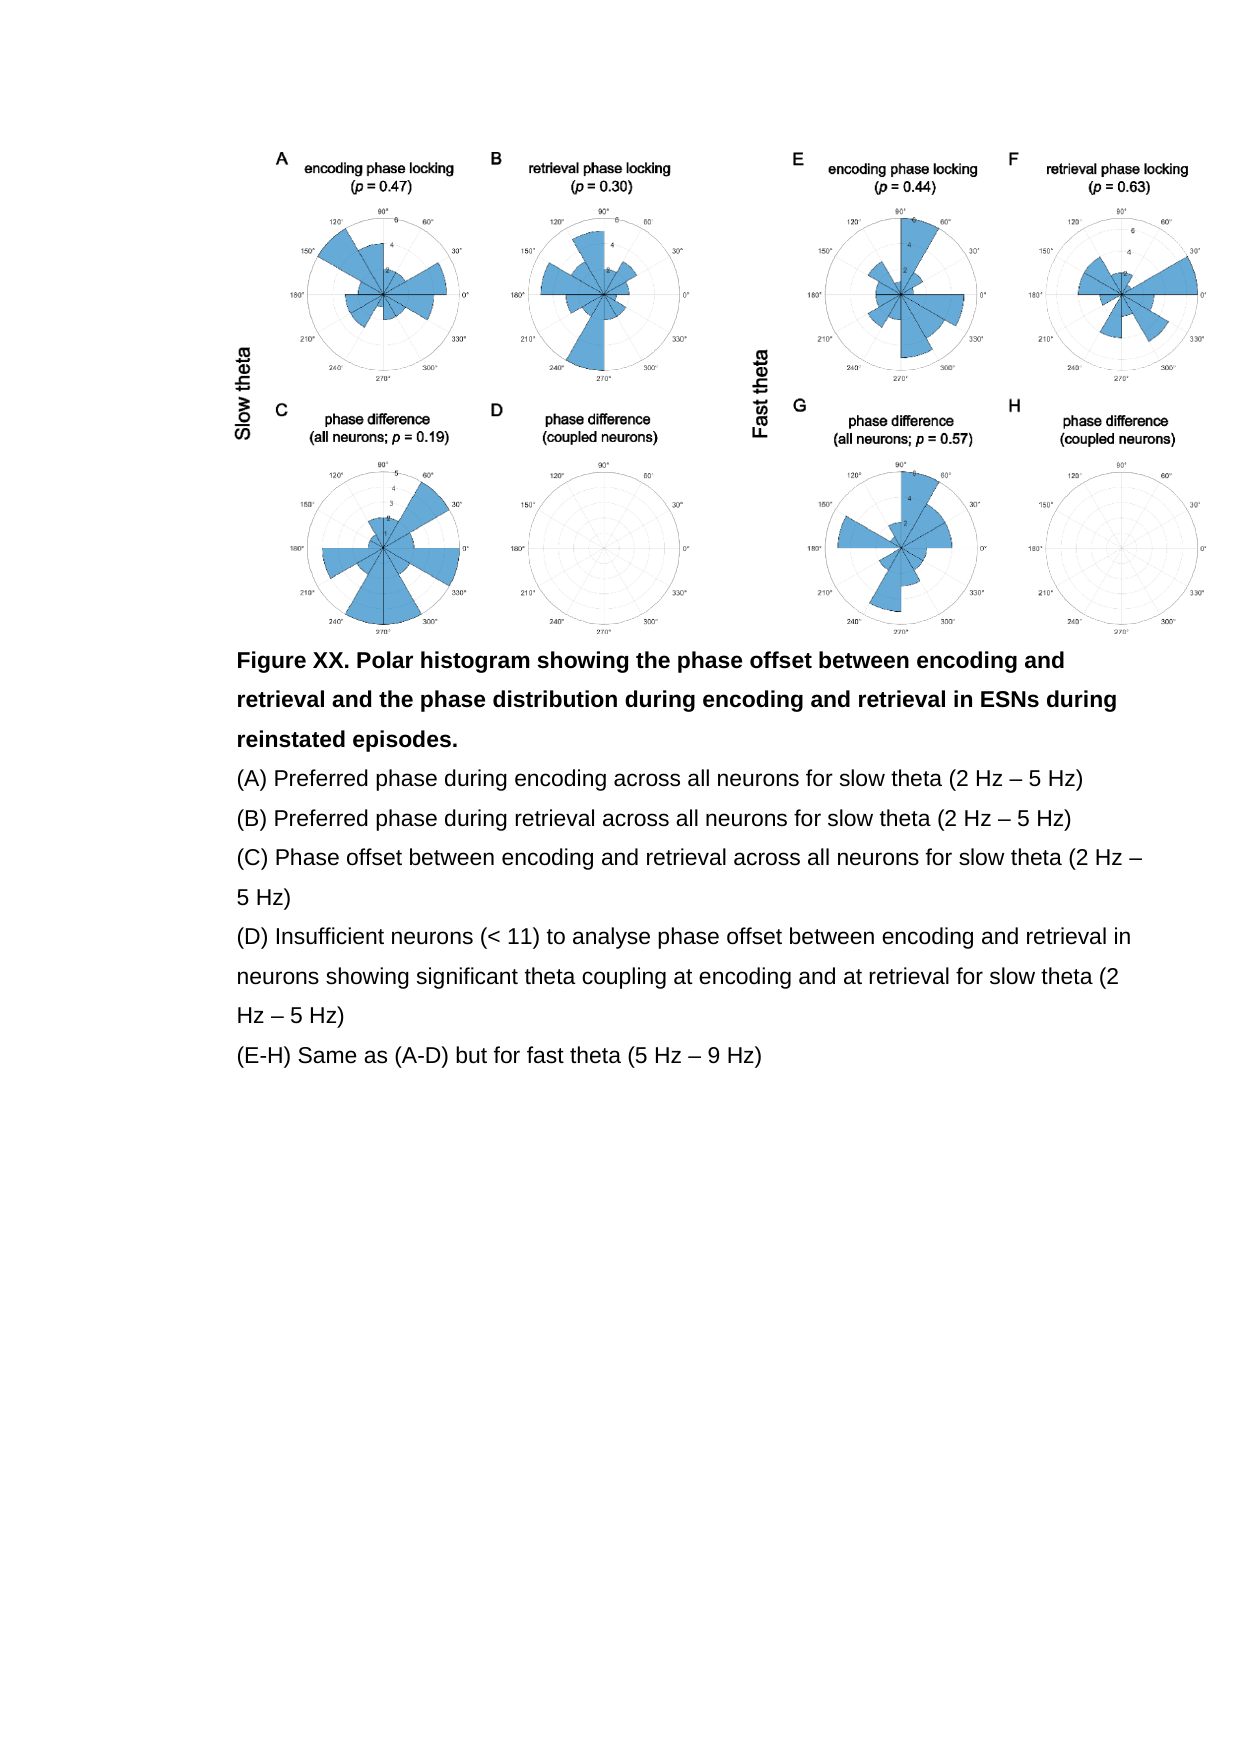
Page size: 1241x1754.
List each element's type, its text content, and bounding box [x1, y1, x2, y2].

text (C) Phase offset between encoding and retrieval across all neurons for slow theta (2 Hz – 5 Hz) [236, 844, 1152, 910]
text (E-H) Same as (A-D) but for fast theta (5 Hz – 9 Hz) [236, 1042, 1152, 1068]
text (D) Insufficient neurons (< 11) to analyse phase offset between encoding and retrieval in neurons showing significant theta coupling at encoding and at retrieval for slow theta (2 Hz – 5 Hz) [236, 923, 1152, 1028]
text Figure XX. Polar histogram showing the phase offset between encoding and retrieval and the phase distribution during encoding and retrieval in ESNs during reinstated episodes. [236, 647, 1152, 752]
picture [236, 152, 1205, 634]
text (B) Preferred phase during retrieval across all neurons for slow theta (2 Hz – 5 Hz) [236, 805, 1152, 831]
text (A) Preferred phase during encoding across all neurons for slow theta (2 Hz – 5 Hz) [236, 765, 1152, 792]
